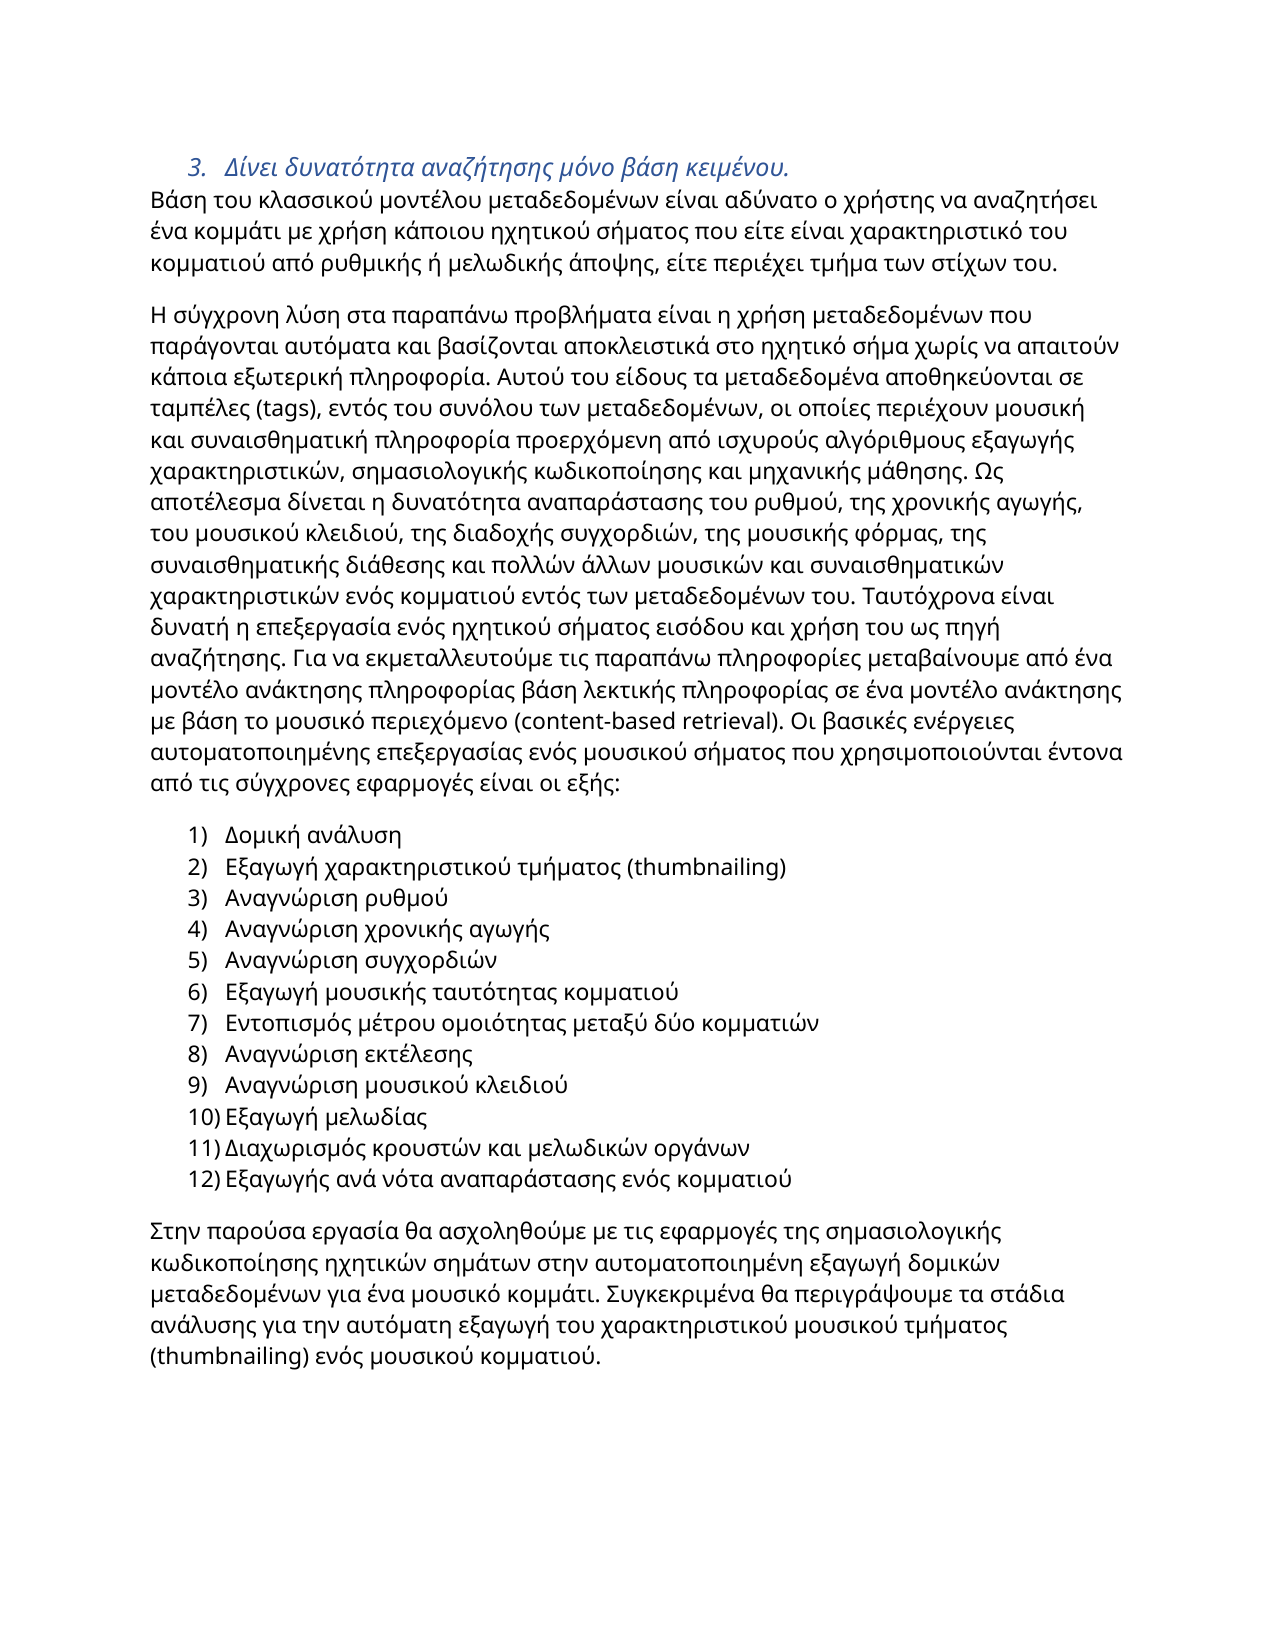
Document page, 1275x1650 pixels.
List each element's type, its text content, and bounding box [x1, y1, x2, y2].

list Αναγνώριση εκτέλεσης [187, 1038, 1125, 1069]
list Εξαγωγή χαρακτηριστικού τμήματος (thumbnailing) [187, 851, 1125, 882]
list Δομική ανάλυση [187, 819, 1125, 851]
list Εξαγωγής ανά νότα αναπαράστασης ενός κομματιού [187, 1163, 1125, 1194]
subtitle Δίνει δυνατότητα αναζήτησης μόνο βάση κειμένου. [187, 150, 1125, 184]
list Διαχωρισμός κρουστών και μελωδικών οργάνων [187, 1132, 1125, 1163]
list Αναγνώριση ρυθμού [187, 882, 1125, 913]
text Στην παρούσα εργασία θα ασχοληθούμε με τις εφαρμογές της σημασιολογικής κωδικοποίησης ηχητικών σημάτων στην αυτοματοποιημένη εξαγωγή δομικών μεταδεδομένων για ένα μουσικό κομμάτι. Συγκεκριμένα θα περιγράψουμε τα στάδια ανάλυσης για την αυτόματη εξαγωγή του χαρακτηριστικού μουσικού τμήματος (thumbnailing) ενός μουσικού κομματιού. [150, 1215, 1125, 1372]
text Η σύγχρονη λύση στα παραπάνω προβλήματα είναι η χρήση μεταδεδομένων που παράγονται αυτόματα και βασίζονται αποκλειστικά στο ηχητικό σήμα χωρίς να απαιτούν κάποια εξωτερική πληροφορία. Αυτού του είδους τα μεταδεδομένα αποθηκεύονται σε ταμπέλες (tags), εντός του συνόλου των μεταδεδομένων, οι οποίες περιέχουν μουσική και συναισθηματική πληροφορία προερχόμενη από ισχυρούς αλγόριθμους εξαγωγής χαρακτηριστικών, σημασιολογικής κωδικοποίησης και μηχανικής μάθησης. Ως αποτέλεσμα δίνεται η δυνατότητα αναπαράστασης του ρυθμού, της χρονικής αγωγής, του μουσικού κλειδιού, της διαδοχής συγχορδιών, της μουσικής φόρμας, της συναισθηματικής διάθεσης και πολλών άλλων μουσικών και συναισθηματικών χαρακτηριστικών ενός κομματιού εντός των μεταδεδομένων του. Ταυτόχρονα είναι δυνατή η επεξεργασία ενός ηχητικού σήματος εισόδου και χρήση του ως πηγή αναζήτησης. Για να εκμεταλλευτούμε τις παραπάνω πληροφορίες μεταβαίνουμε από ένα μοντέλο ανάκτησης πληροφορίας βάση λεκτικής πληροφορίας σε ένα μοντέλο ανάκτησης με βάση το μουσικό περιεχόμενο (content-based retrieval). Οι βασικές ενέργειες αυτοματοποιημένης επεξεργασίας ενός μουσικού σήματος που χρησιμοποιούνται έντονα από τις σύγχρονες εφαρμογές είναι οι εξής: [150, 299, 1125, 799]
list Εντοπισμός μέτρου ομοιότητας μεταξύ δύο κομματιών [187, 1007, 1125, 1038]
list Αναγνώριση χρονικής αγωγής [187, 913, 1125, 944]
list Εξαγωγή μελωδίας [187, 1101, 1125, 1132]
list Αναγνώριση συγχορδιών [187, 944, 1125, 976]
list Αναγνώριση μουσικού κλειδιού [187, 1069, 1125, 1101]
text Βάση του κλασσικού μοντέλου μεταδεδομένων είναι αδύνατο ο χρήστης να αναζητήσει ένα κομμάτι με χρήση κάποιου ηχητικού σήματος που είτε είναι χαρακτηριστικό του κομματιού από ρυθμικής ή μελωδικής άποψης, είτε περιέχει τμήμα των στίχων του. [150, 184, 1125, 278]
list Εξαγωγή μουσικής ταυτότητας κομματιού [187, 976, 1125, 1007]
